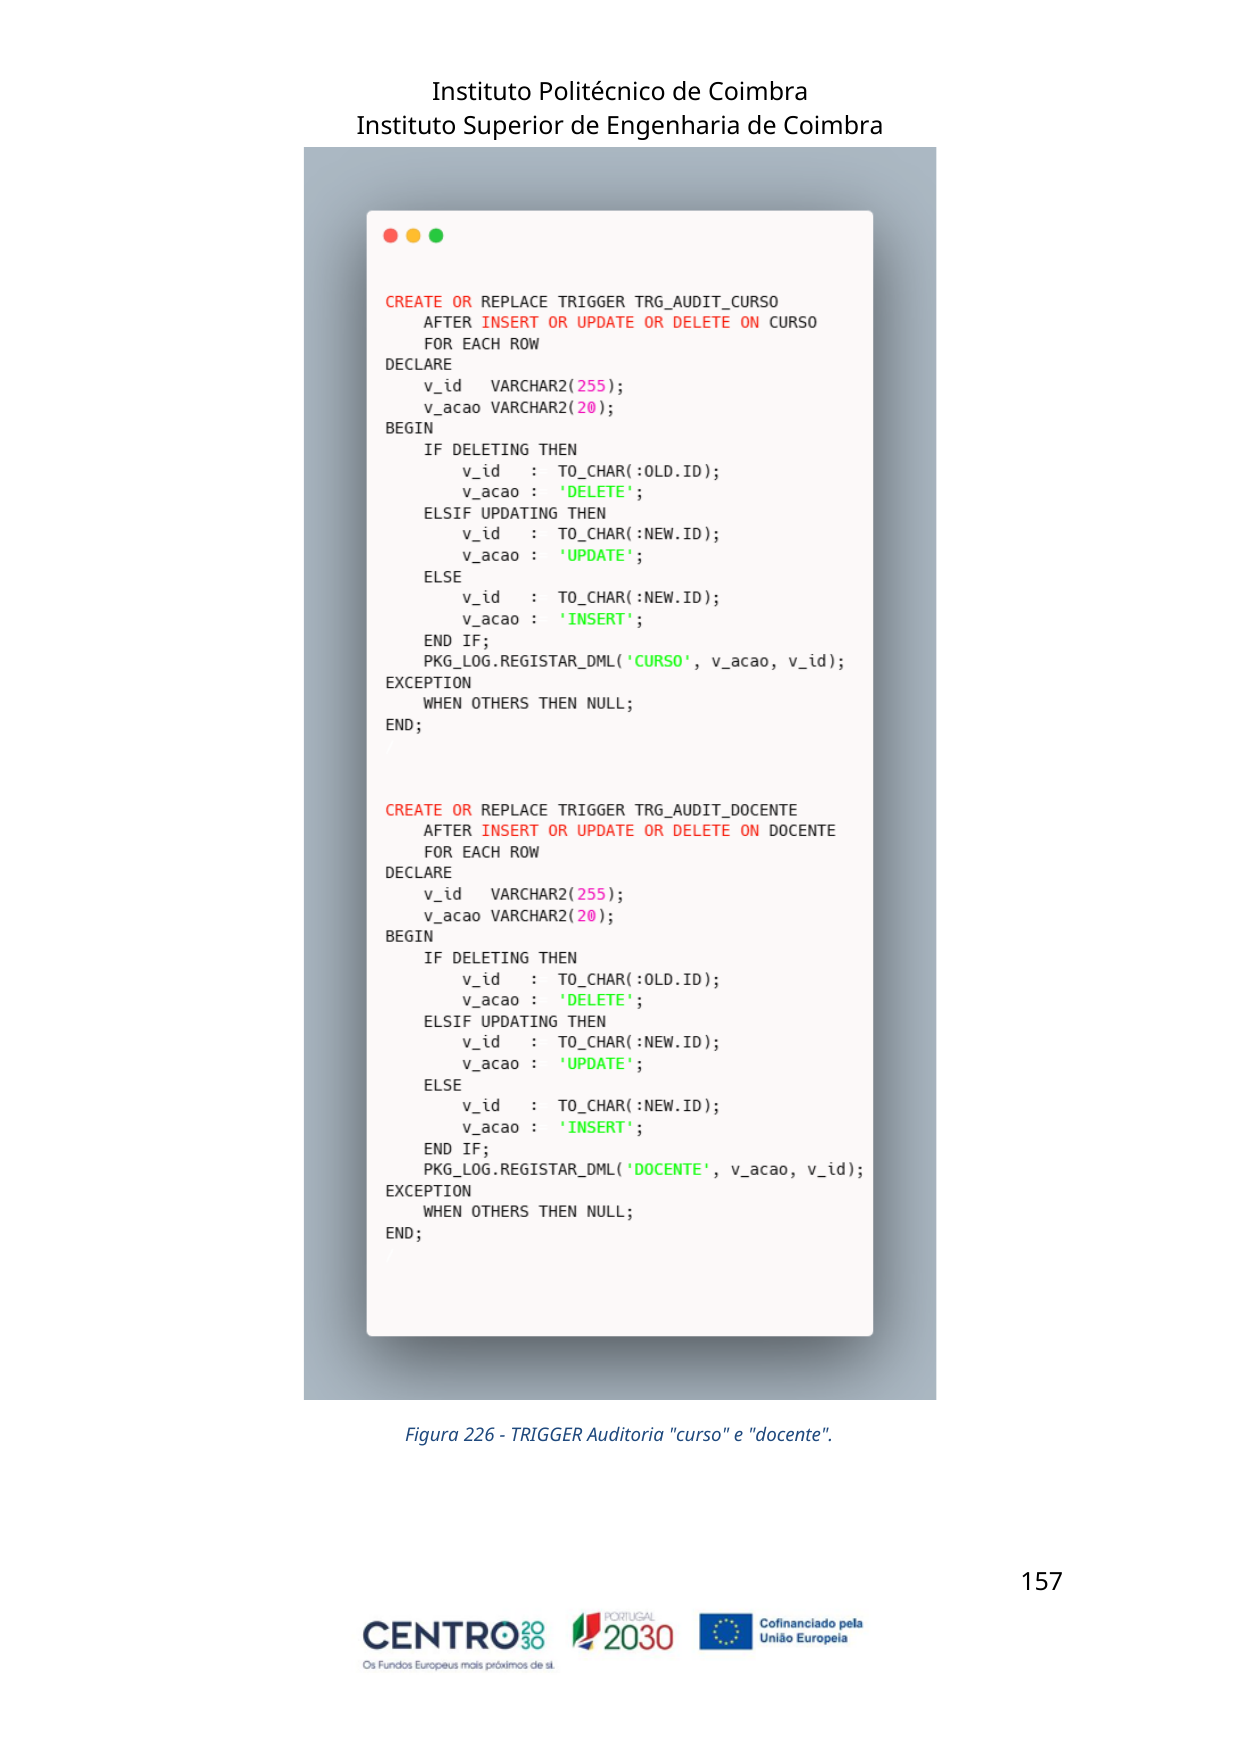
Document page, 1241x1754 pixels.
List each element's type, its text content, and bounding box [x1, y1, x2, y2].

picture [303, 147, 937, 1400]
picture [349, 1597, 891, 1681]
